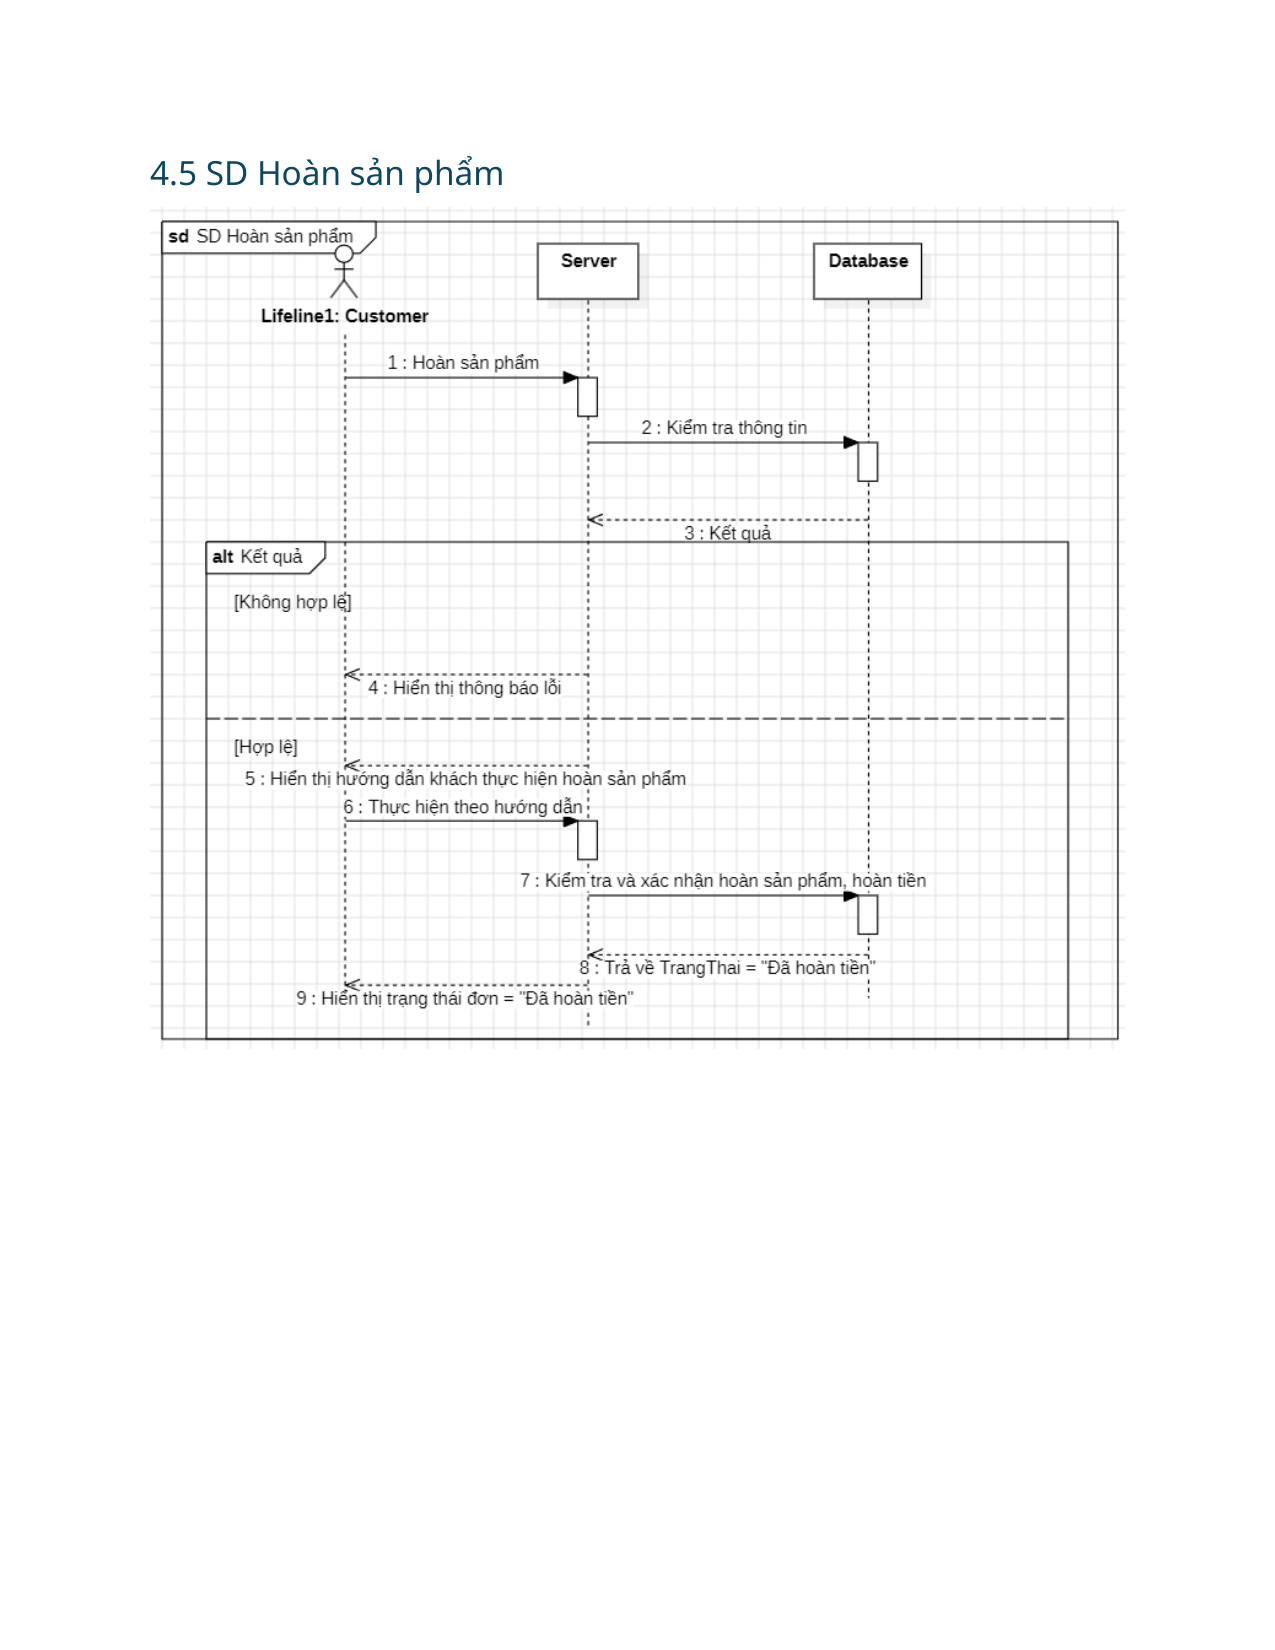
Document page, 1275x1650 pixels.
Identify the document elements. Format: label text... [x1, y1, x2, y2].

picture [150, 207, 1125, 1049]
subtitle 4.5 SD Hoàn sản phẩm [150, 150, 1125, 195]
